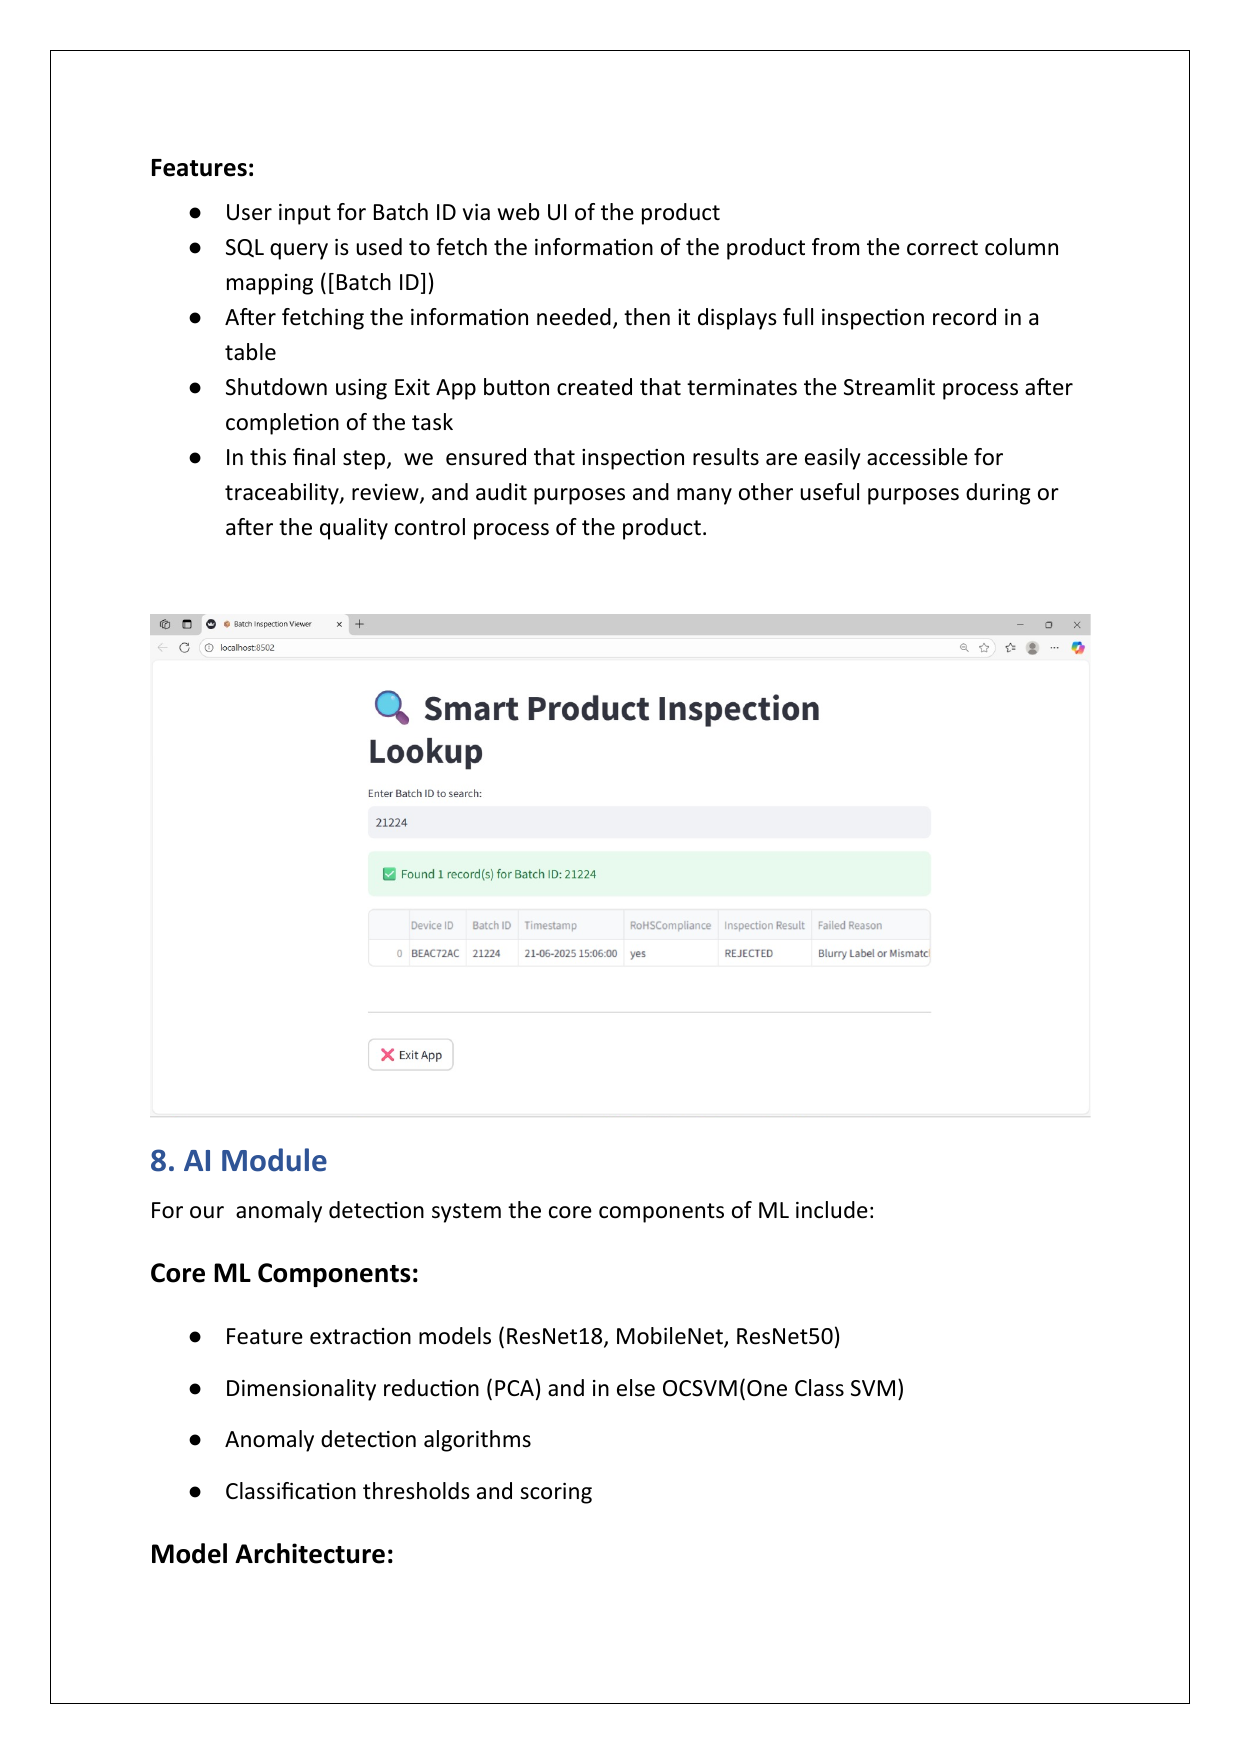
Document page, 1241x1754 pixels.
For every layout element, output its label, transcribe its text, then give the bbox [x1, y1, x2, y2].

subtitle 8. AI Module [150, 1139, 1090, 1180]
list Classification thresholds and scoring [187, 1475, 1090, 1506]
text Model Architecture: [150, 1535, 1090, 1571]
list SQL query is used to fetch the information of the product from the correct column mapping ([Batch ID]) [187, 231, 1090, 297]
list Anomaly detection algorithms [187, 1423, 1090, 1454]
list User input for Batch ID via web UI of the product [187, 196, 1090, 227]
list Feature extraction models (ResNet18, MobileNet, ResNet50) [187, 1320, 1090, 1351]
text For our anomaly detection system the core components of ML include: [150, 1194, 1090, 1225]
picture [150, 614, 1091, 1118]
subtitle Features: [150, 150, 1090, 183]
list Shutdown using Exit App button created that terminates the Streamlit process after completion of the task [187, 371, 1090, 437]
text Core ML Components: [150, 1254, 1090, 1290]
list After fetching the information needed, then it displays full inspection record in a table [187, 301, 1090, 367]
list In this final step, we ensured that inspection results are easily accessible for traceability, review, and audit purposes and many other useful purposes during or after the quality control process of the product. [187, 441, 1090, 542]
list Dimensionality reduction (PCA) and in else OCSVM(One Class SVM) [187, 1372, 1090, 1402]
